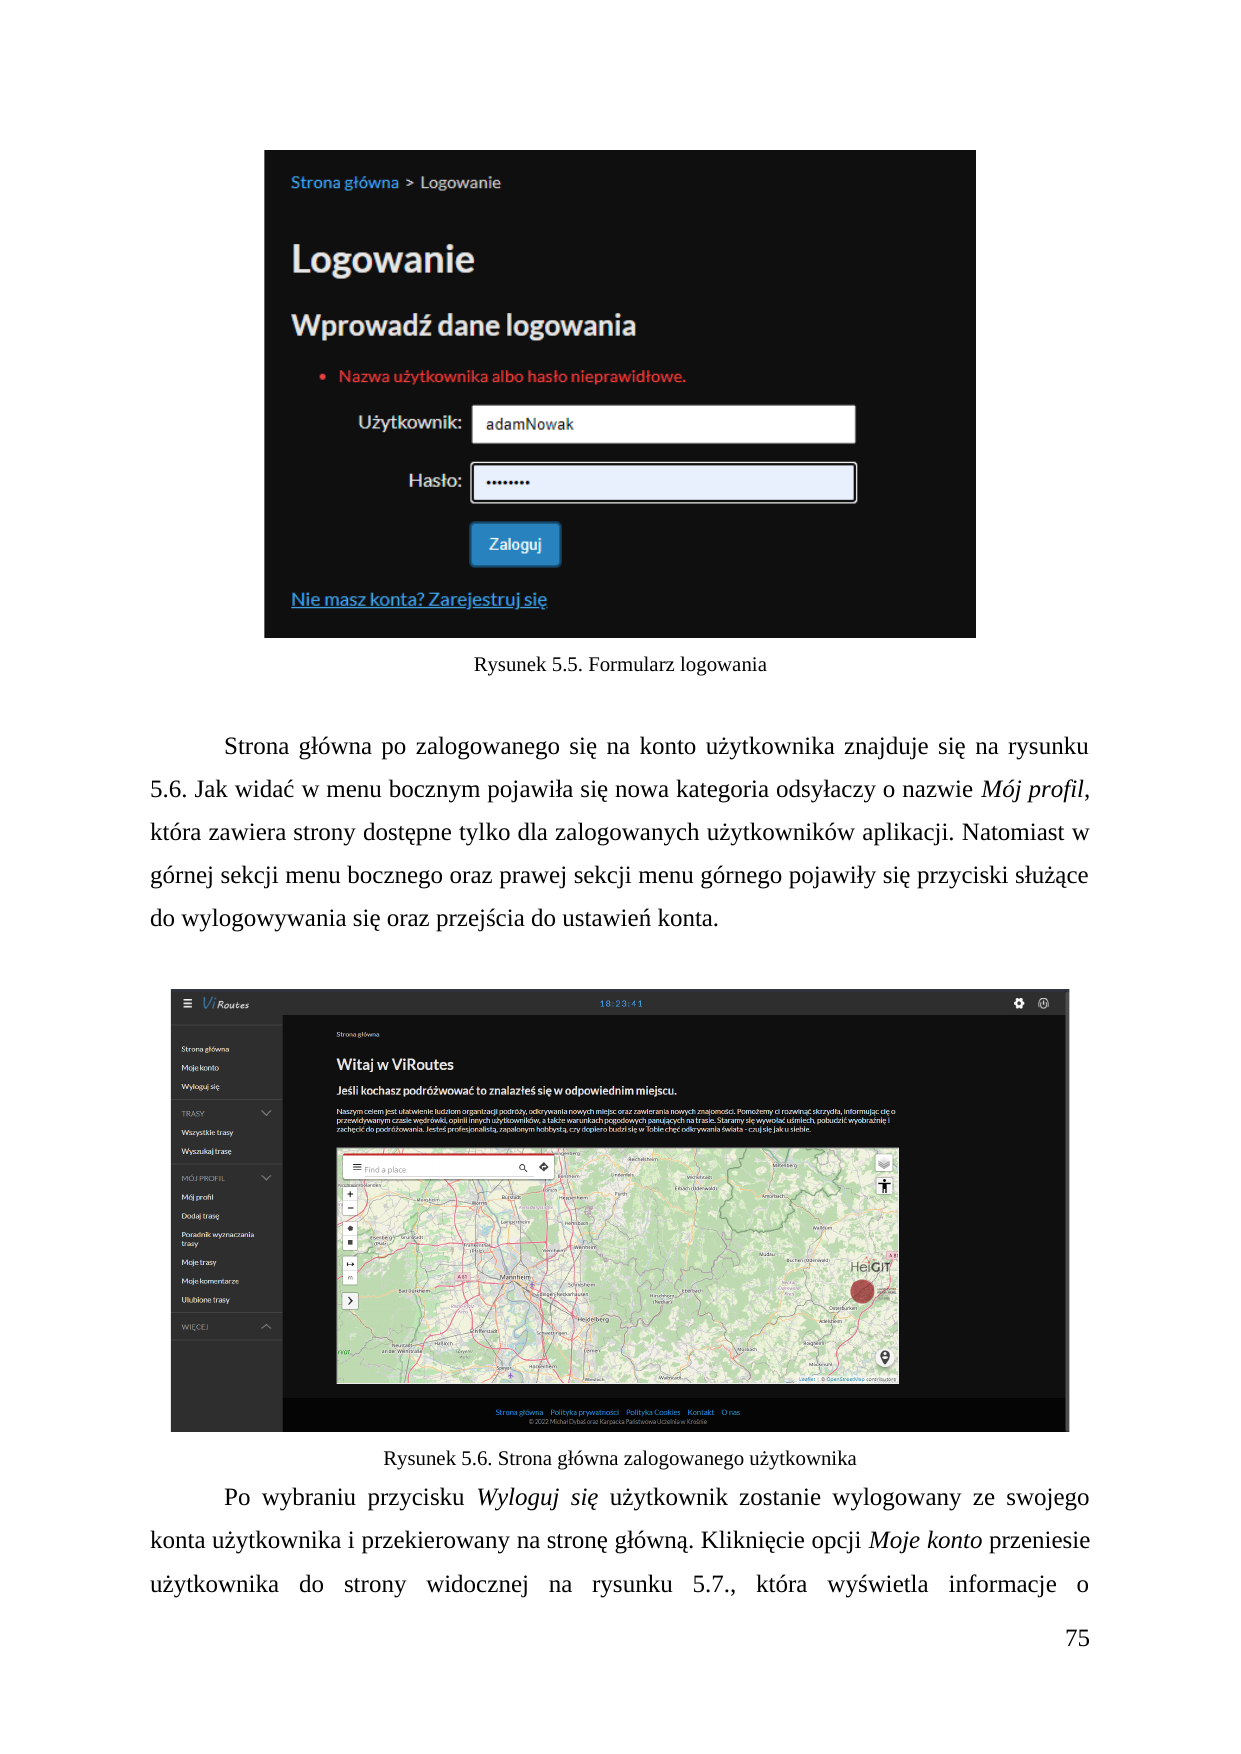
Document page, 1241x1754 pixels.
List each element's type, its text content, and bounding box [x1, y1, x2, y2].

list Rysunek 5.6. Strona główna zalogowanego użytkownika [150, 1446, 1090, 1470]
list Rysunek 5.5. Formularz logowania [150, 652, 1090, 676]
picture [264, 150, 976, 638]
text Strona główna po zalogowanego się na konto użytkownika znajduje się na rysunku 5.6. Jak widać w menu bocznym pojawiła się nowa kategoria odsyłaczy o nazwie Mój profil, która zawiera strony dostępne tylko dla zalogowanych użytkowników aplikacji. Natomiast w górnej sekcji menu bocznego oraz prawej sekcji menu górnego pojawiły się przyciski służące do wylogowywania się oraz przejścia do ustawień konta. [150, 731, 1090, 932]
picture [170, 989, 1070, 1432]
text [150, 1482, 1090, 1597]
